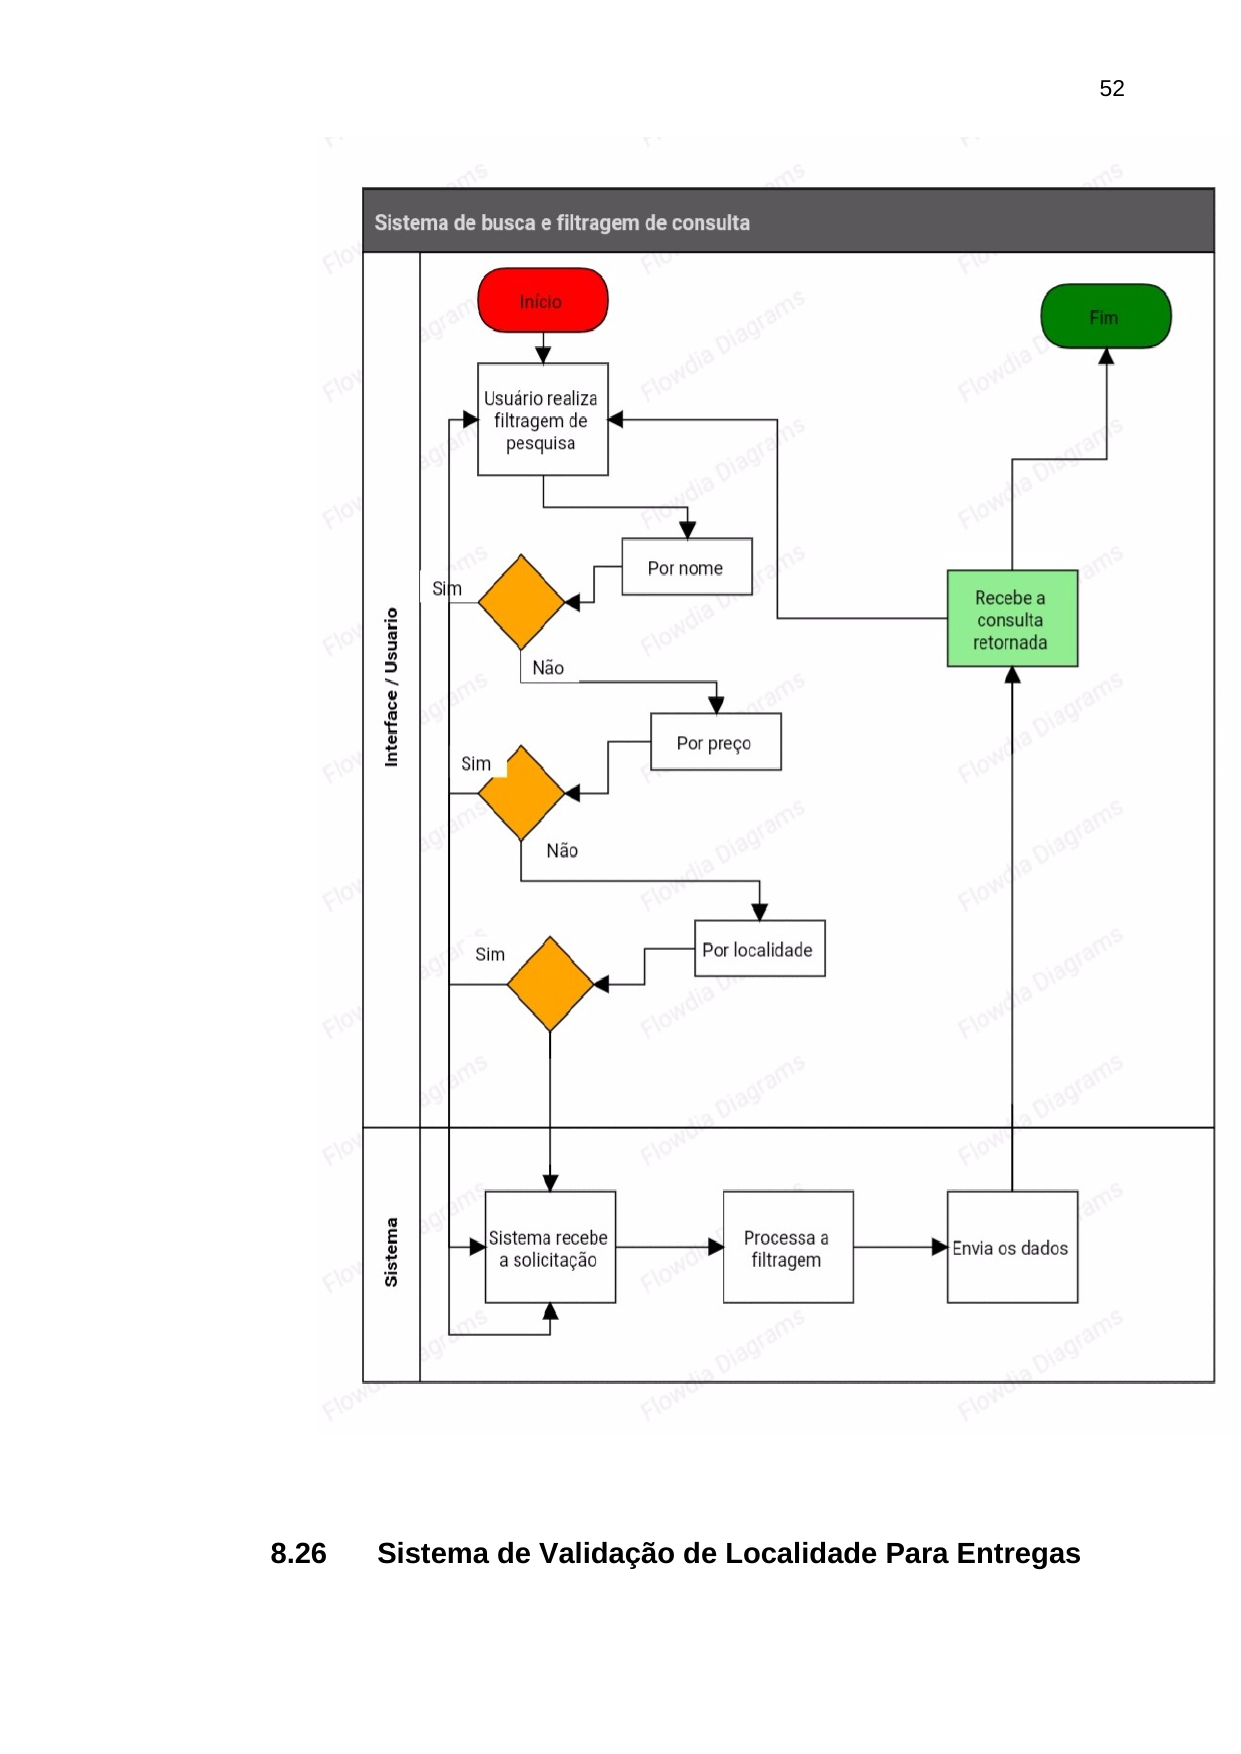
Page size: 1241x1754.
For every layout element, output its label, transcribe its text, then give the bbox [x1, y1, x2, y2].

subtitle Sistema de Validação de Localidade Para Entregas [270, 1536, 1141, 1570]
picture [314, 137, 1241, 1436]
